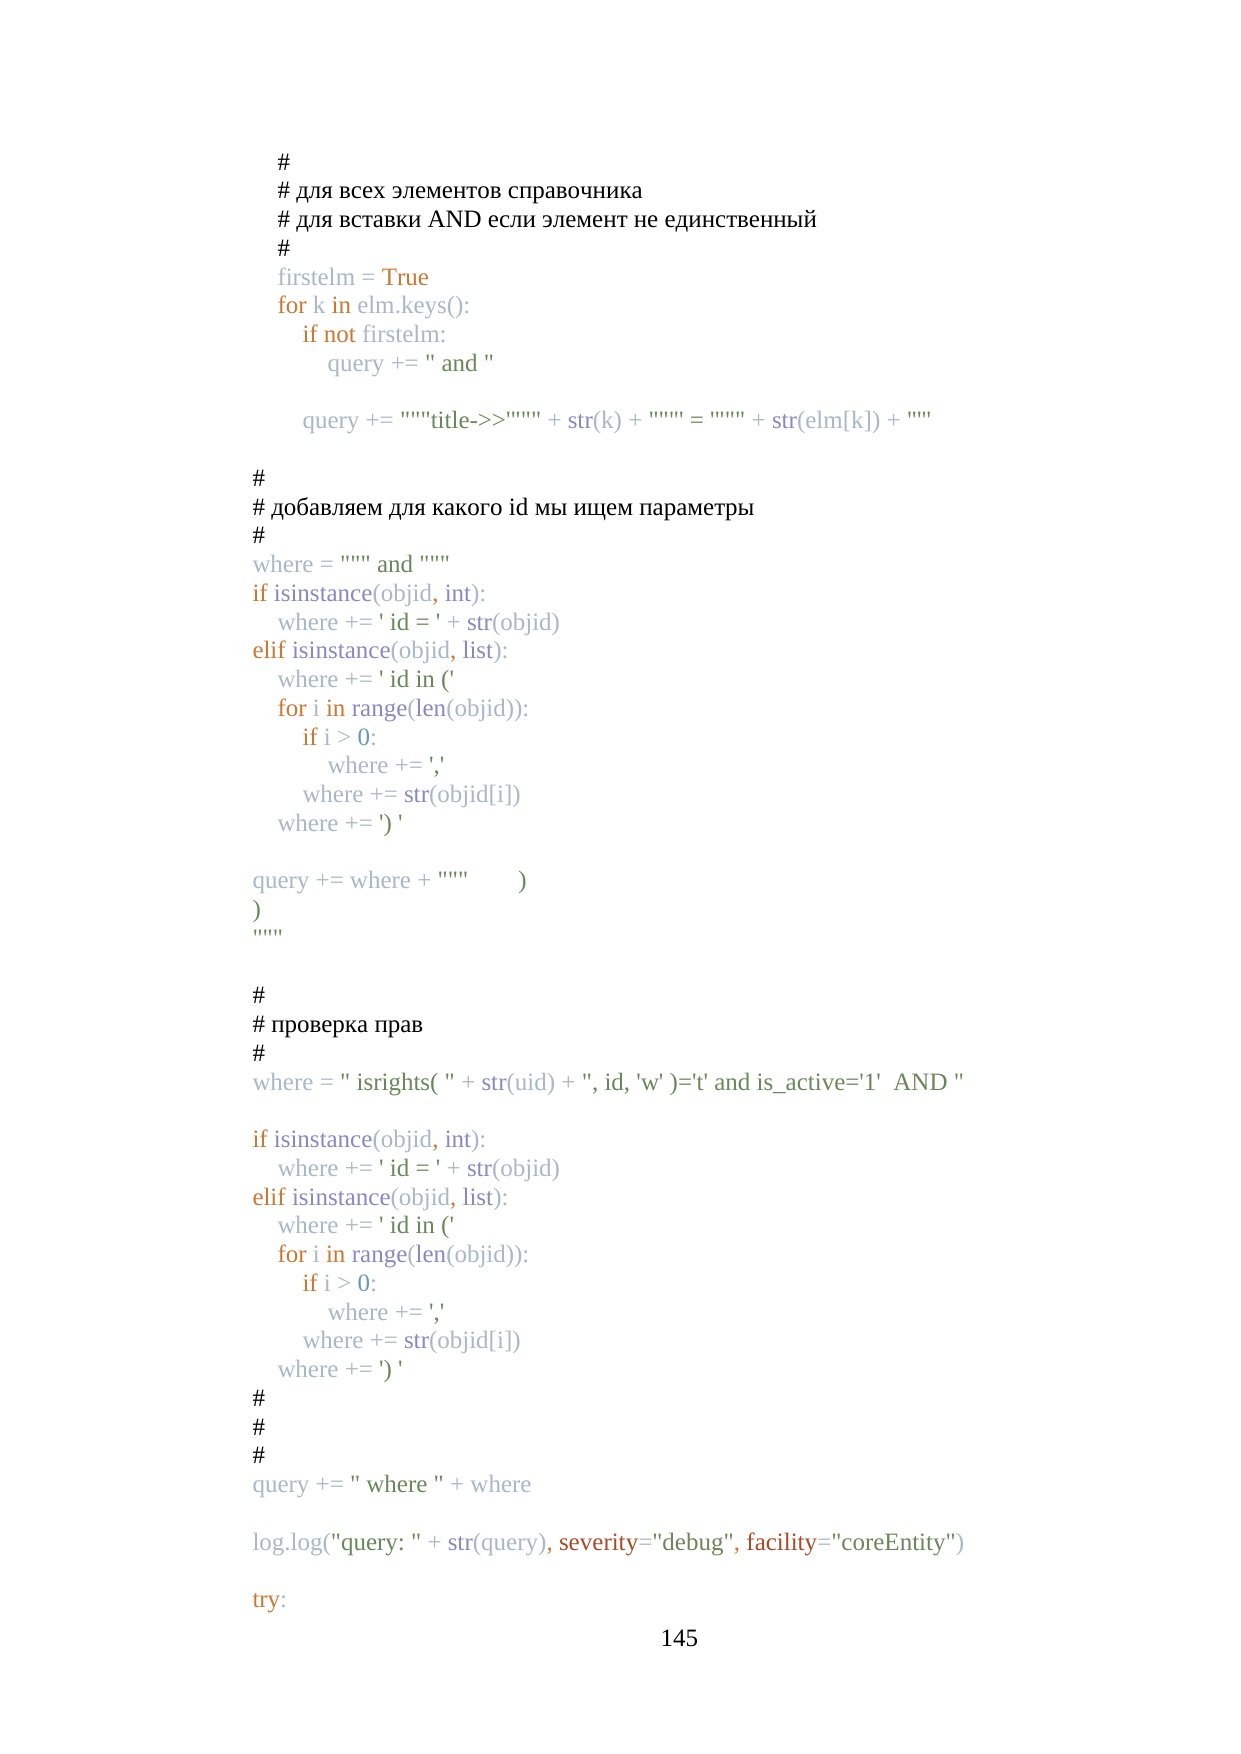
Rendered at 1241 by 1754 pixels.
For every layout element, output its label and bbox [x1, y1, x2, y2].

text [177, 118, 1181, 1613]
